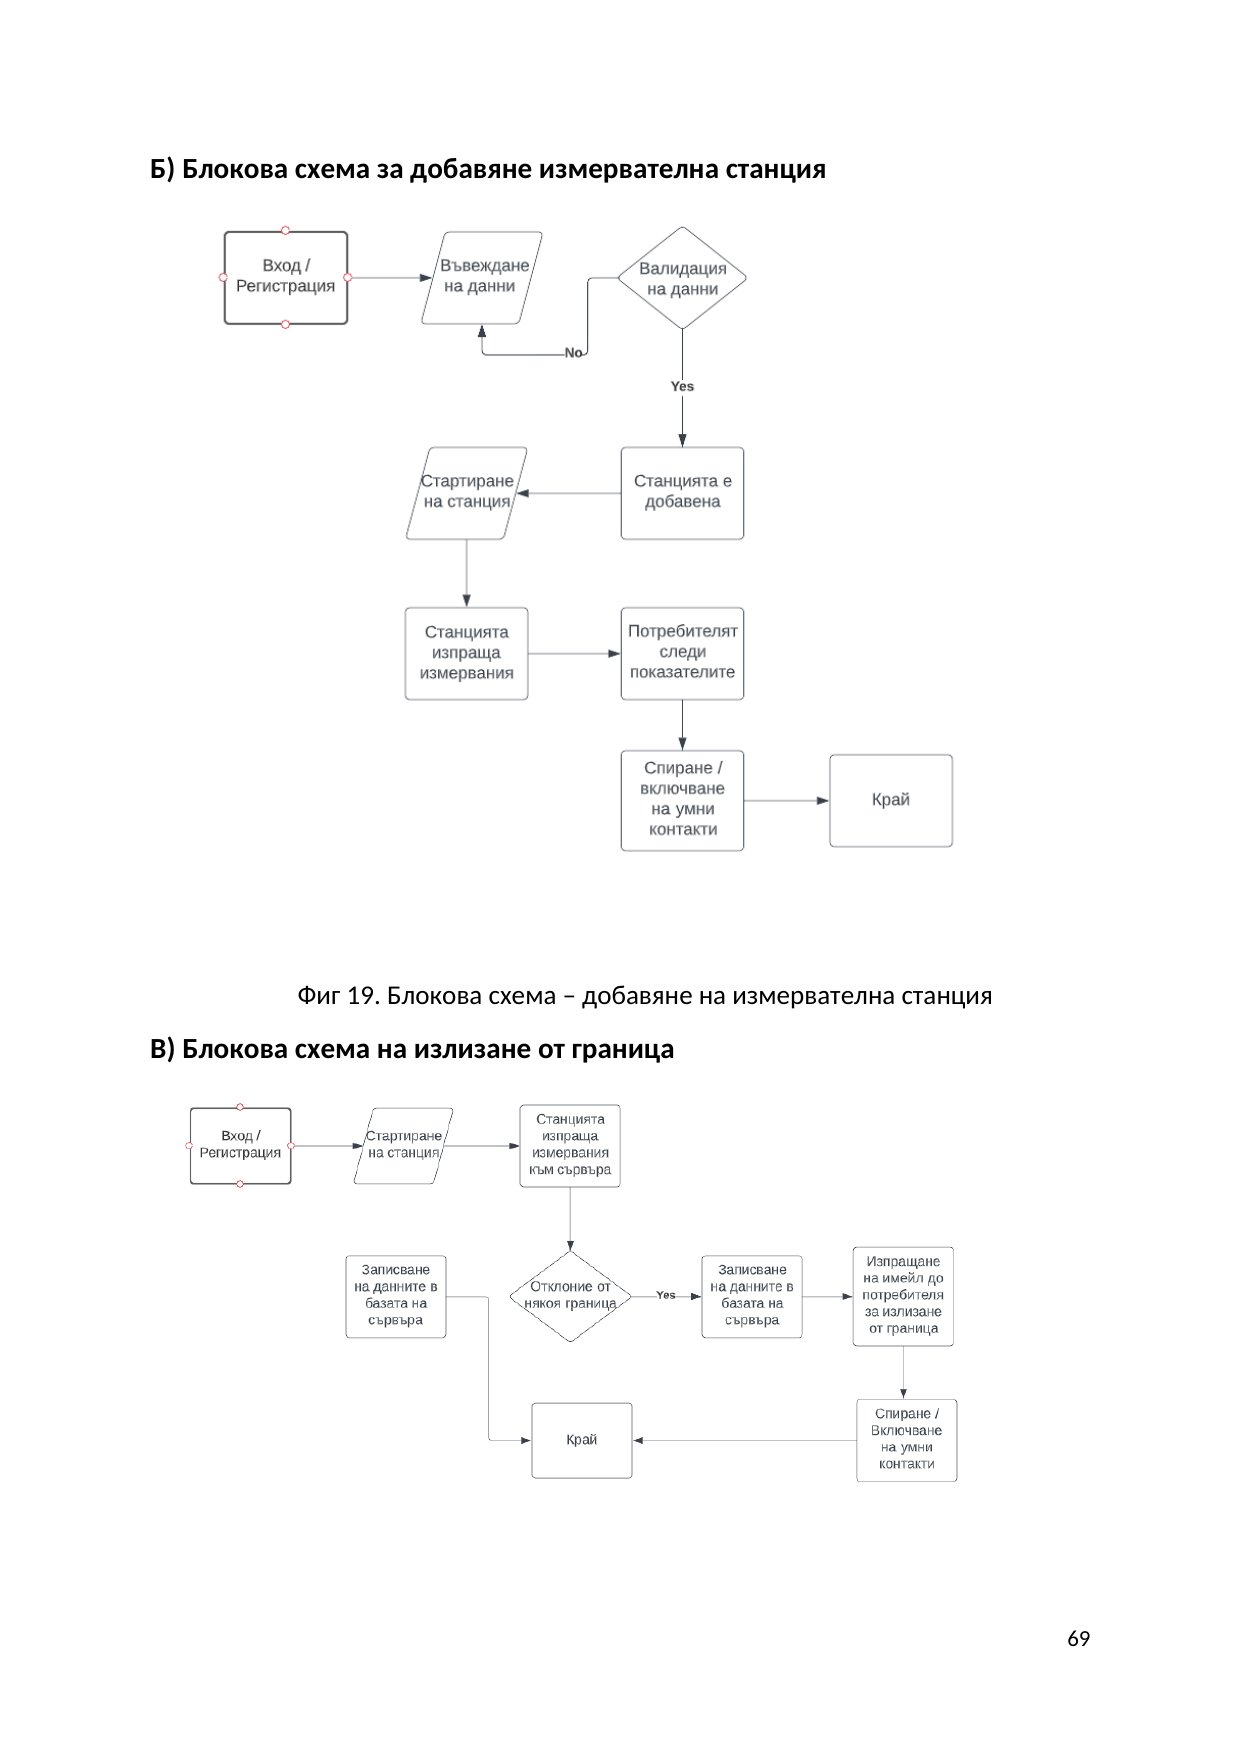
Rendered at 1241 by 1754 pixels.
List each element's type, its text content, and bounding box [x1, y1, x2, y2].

picture [187, 187, 1128, 909]
subtitle Б) Блокова схема за добавяне измервателна станция [150, 150, 1090, 186]
subtitle В) Блокова схема на излизане от граница [150, 1030, 1090, 1066]
picture [150, 1067, 1090, 1558]
text Фиг 19. Блокова схема – добавяне на измервателна станция [187, 978, 1090, 1011]
